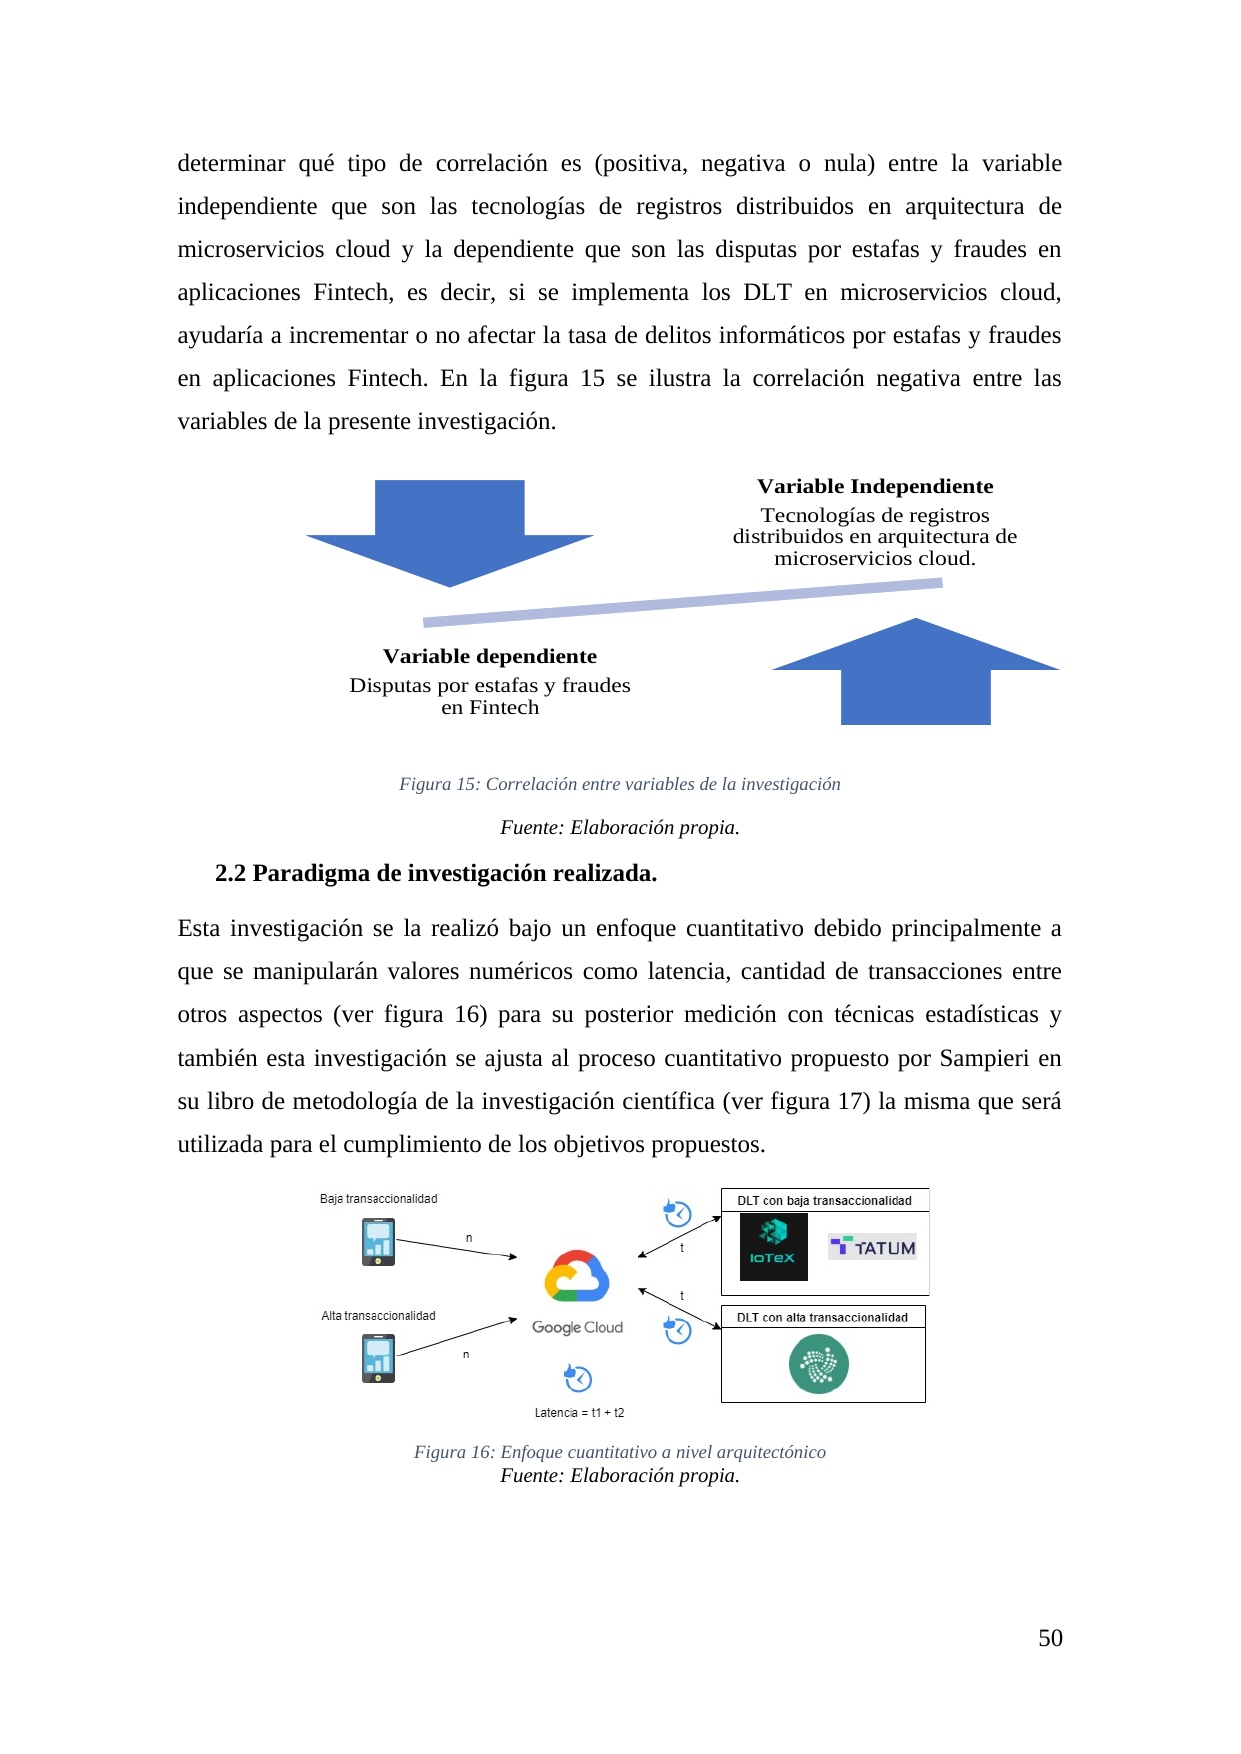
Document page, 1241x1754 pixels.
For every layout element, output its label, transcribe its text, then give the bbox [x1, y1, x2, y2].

picture [310, 1188, 930, 1422]
text Fuente: Elaboración propia. [177, 1463, 1063, 1487]
text Figura : Correlación entre variables de la investigación [177, 773, 1063, 794]
list Paradigma de investigación realizada. [215, 858, 1063, 886]
text Figura : Enfoque cuantitativo a nivel arquitectónico [177, 1441, 1063, 1463]
text Esta investigación se la realizó bajo un enfoque cuantitativo debido principalmente a que se manipularán valores numéricos como latencia, cantidad de transacciones entre otros aspectos (ver figura 16) para su posterior medición con técnicas estadísticas y también esta investigación se ajusta al proceso cuantitativo propuesto por Sampieri en su libro de metodología de la investigación científica (ver figura 17) la misma que será utilizada para el cumplimiento de los objetivos propuestos. [177, 913, 1063, 1158]
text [177, 148, 1063, 435]
text Fuente: Elaboración propia. [177, 815, 1063, 839]
